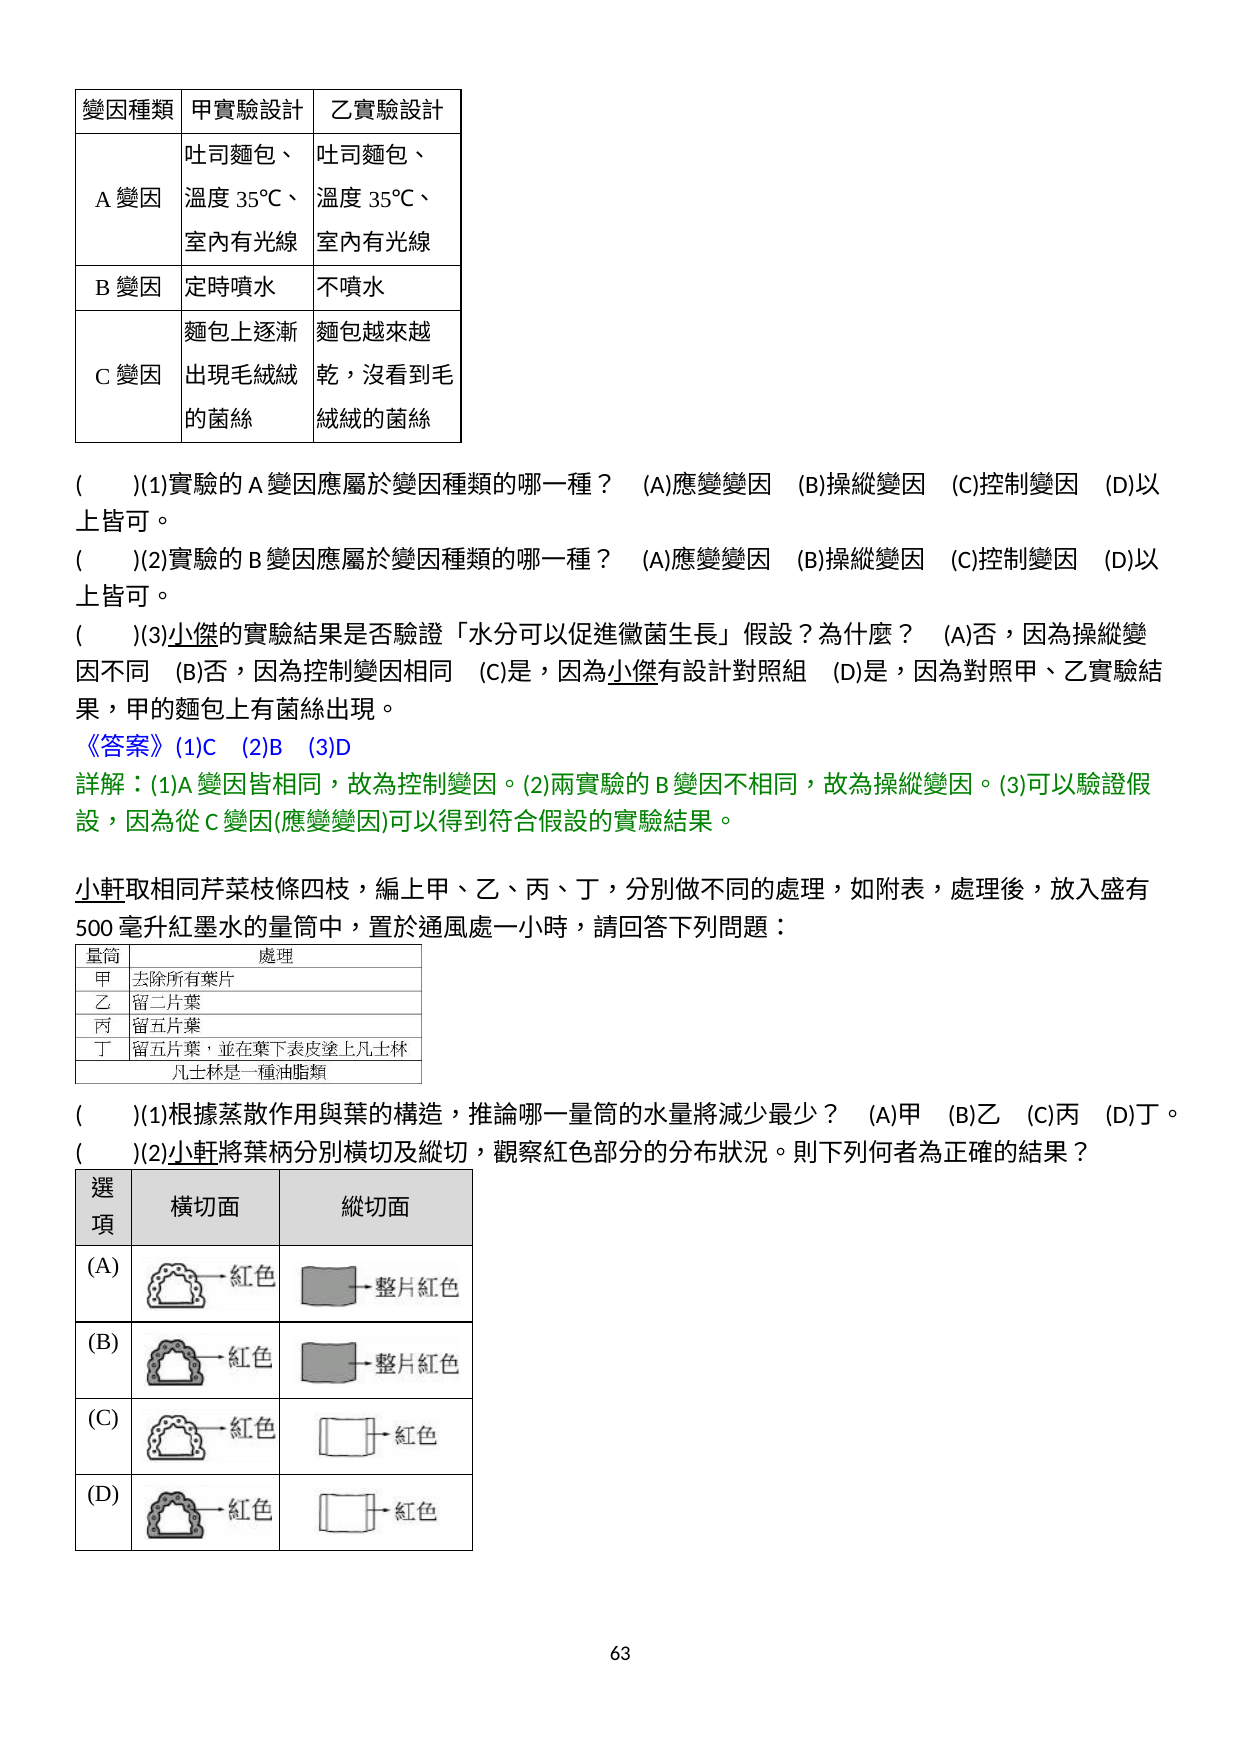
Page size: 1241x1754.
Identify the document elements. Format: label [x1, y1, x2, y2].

picture [75, 944, 422, 1084]
